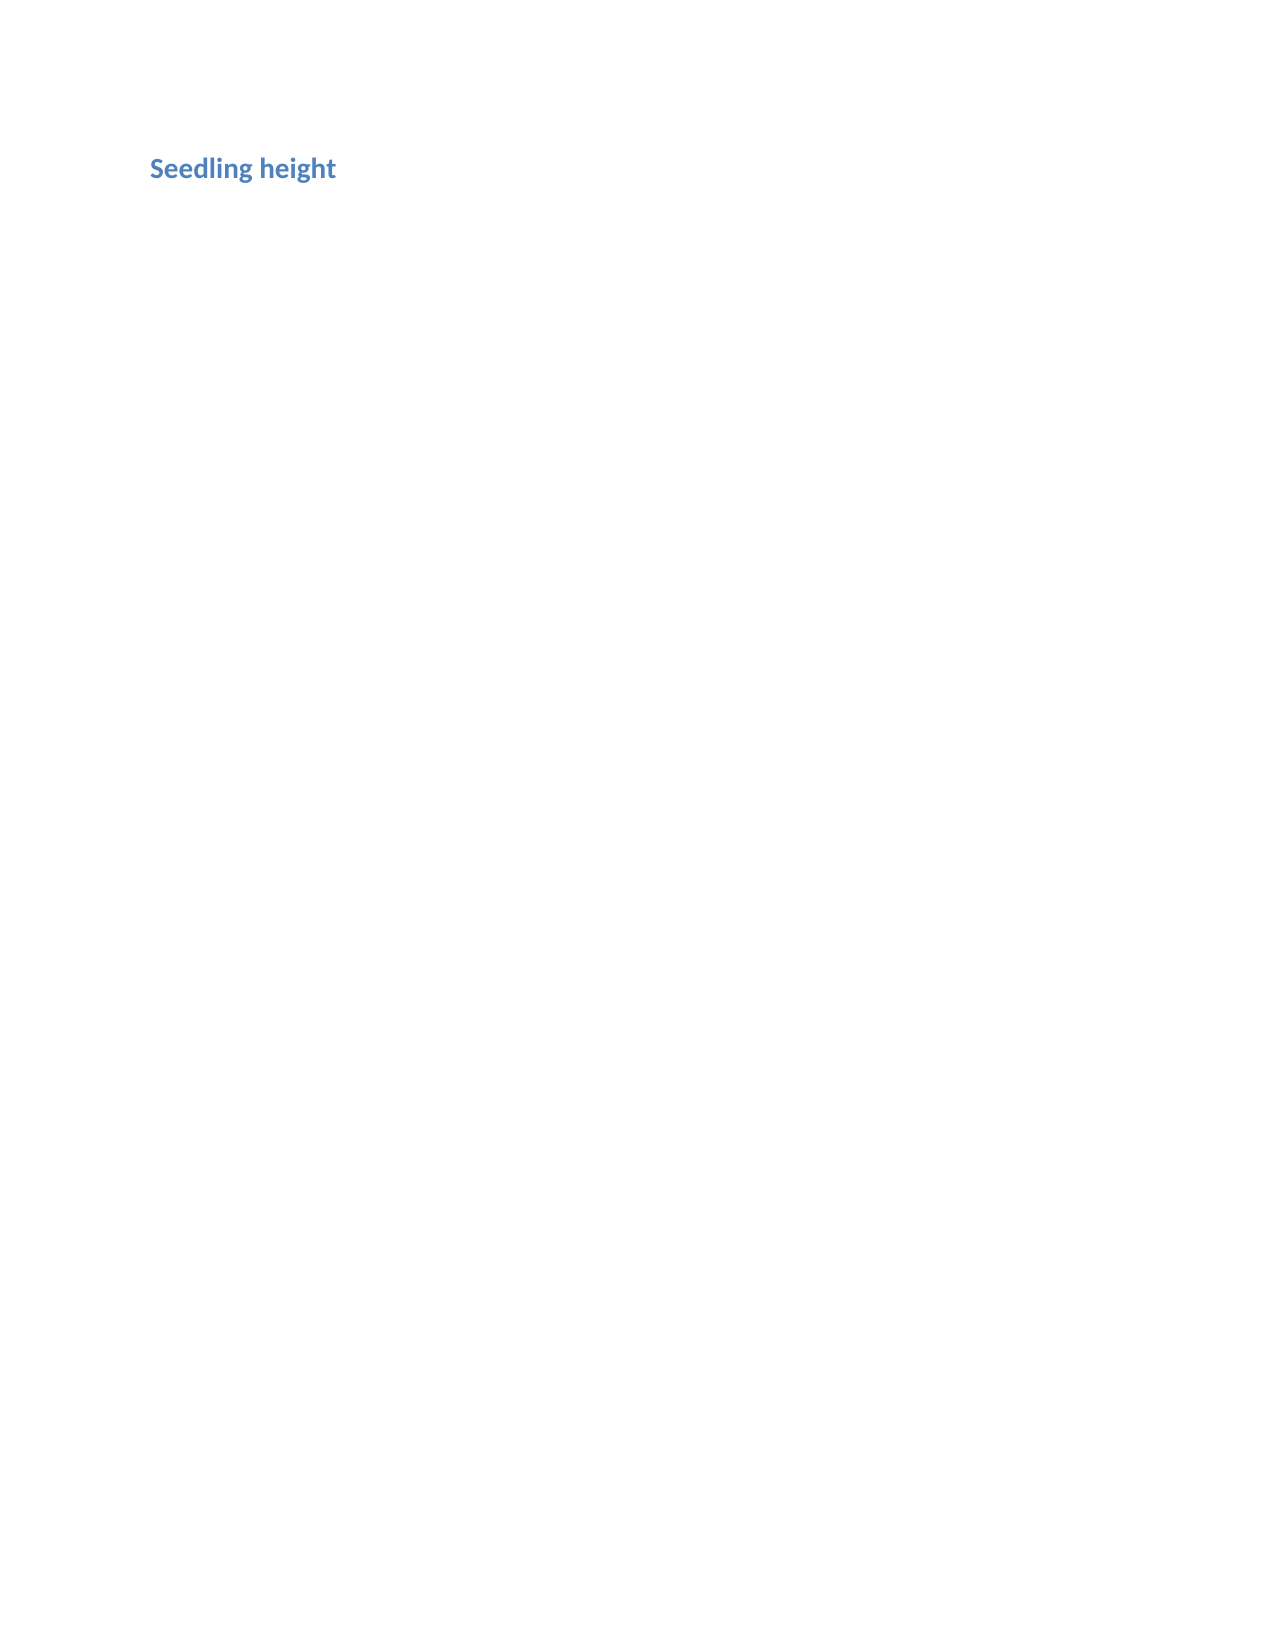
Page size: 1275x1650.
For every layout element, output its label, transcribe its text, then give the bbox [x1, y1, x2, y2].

subtitle Seedling height [150, 150, 1125, 186]
